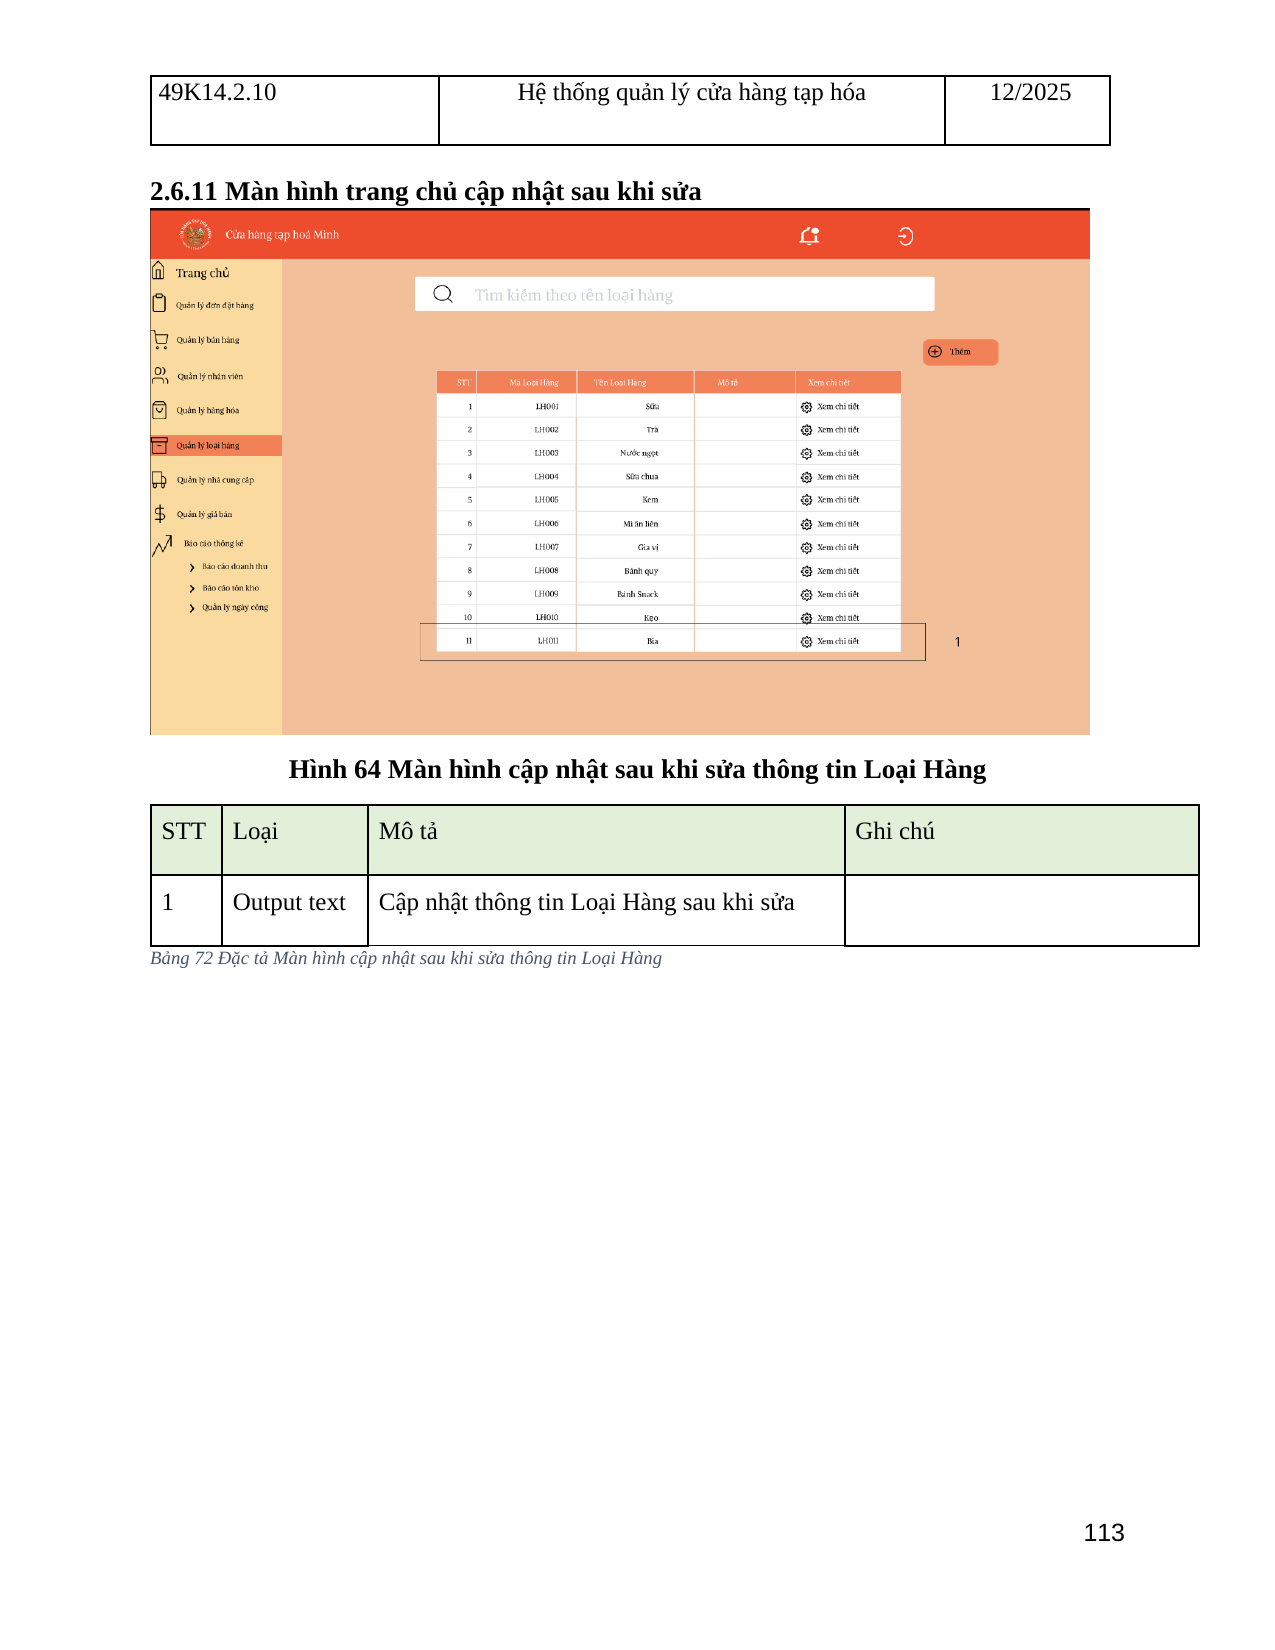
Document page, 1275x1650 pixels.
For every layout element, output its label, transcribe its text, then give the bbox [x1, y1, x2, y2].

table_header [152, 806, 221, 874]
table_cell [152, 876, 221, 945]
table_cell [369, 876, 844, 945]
subtitle Màn hình trang chủ cập nhật sau khi sửa [150, 174, 1125, 206]
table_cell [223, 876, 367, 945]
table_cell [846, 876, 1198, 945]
text Hình 64 Màn hình cập nhật sau khi sửa thông tin Loại Hàng [150, 753, 1125, 784]
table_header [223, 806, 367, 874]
text Bảng 72 Đặc tả Màn hình cập nhật sau khi sửa thông tin Loại Hàng [150, 947, 1125, 968]
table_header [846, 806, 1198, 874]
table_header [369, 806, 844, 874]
picture [150, 208, 1090, 735]
